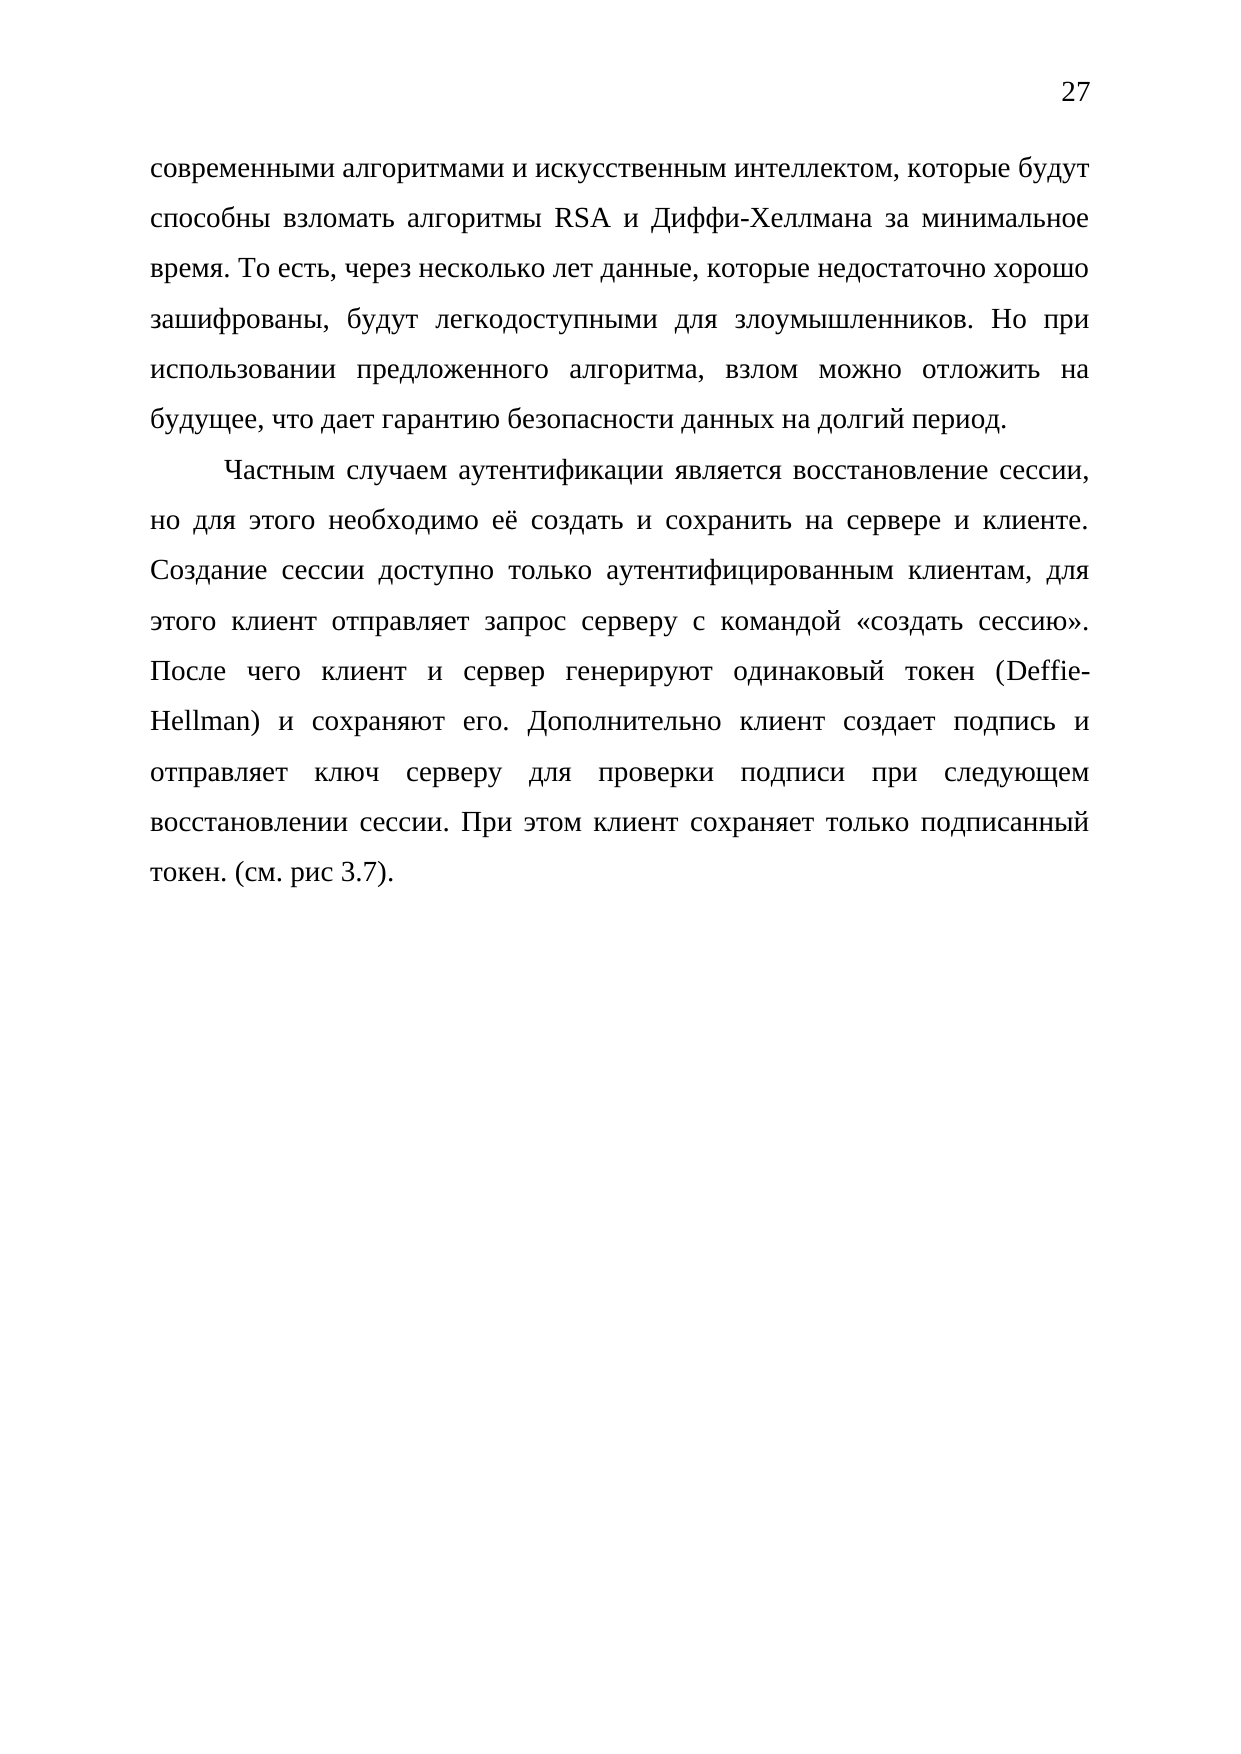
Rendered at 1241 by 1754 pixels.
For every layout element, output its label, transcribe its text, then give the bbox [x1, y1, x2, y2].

text Частным случаем аутентификации является восстановление сессии, но для этого необходимо её создать и сохранить на сервере и клиенте. Создание сессии доступно только аутентифицированным клиентам, для этого клиент отправляет запрос серверу с командой «создать сессию». После чего клиент и сервер генерируют одинаковый токен (Deffie-Hellman) и сохраняют его. Дополнительно клиент создает подпись и отправляет ключ серверу для проверки подписи при следующем восстановлении сессии. При этом клиент сохраняет только подписанный токен. (см. рис 3.7). [150, 452, 1090, 888]
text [150, 150, 1090, 435]
